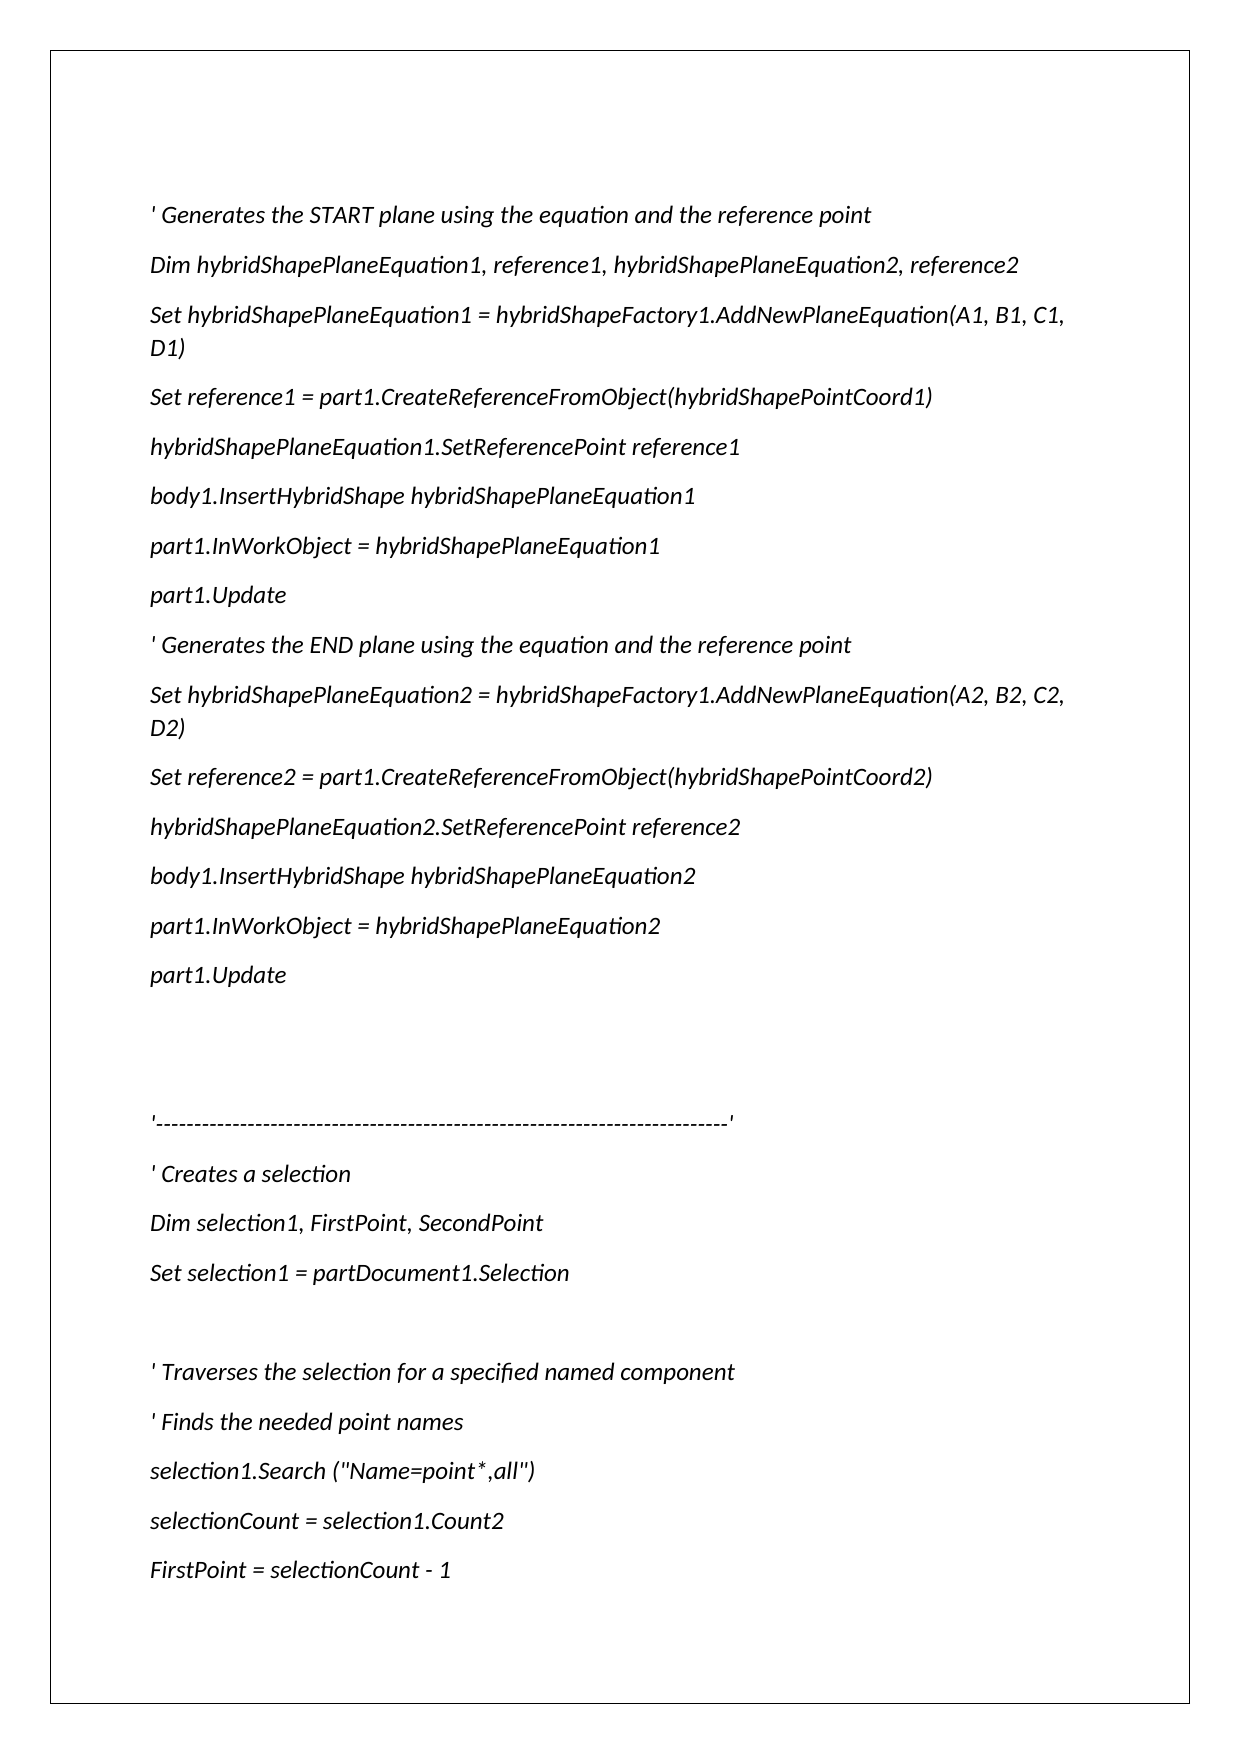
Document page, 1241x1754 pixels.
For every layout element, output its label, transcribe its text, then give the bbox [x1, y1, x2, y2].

text body1.InsertHybridShape hybridShapePlaneEquation1 [150, 480, 1090, 511]
text body1.InsertHybridShape hybridShapePlaneEquation2 [150, 860, 1090, 891]
text Set hybridShapePlaneEquation1 = hybridShapeFactory1.AddNewPlaneEquation(A1, B1, C1, D1) [150, 299, 1090, 362]
text part1.Update [150, 959, 1090, 990]
text hybridShapePlaneEquation1.SetReferencePoint reference1 [150, 431, 1090, 461]
text ' Generates the END plane using the equation and the reference point [150, 629, 1090, 660]
text Dim hybridShapePlaneEquation1, reference1, hybridShapePlaneEquation2, reference2 [150, 249, 1090, 280]
text '---------------------------------------------------------------------------' [150, 1108, 1090, 1139]
text Set selection1 = partDocument1.Selection [150, 1257, 1090, 1288]
text hybridShapePlaneEquation2.SetReferencePoint reference2 [150, 811, 1090, 841]
text part1.Update [150, 579, 1090, 610]
text selection1.Search ("Name=point*,all") [150, 1455, 1090, 1486]
text part1.InWorkObject = hybridShapePlaneEquation1 [150, 530, 1090, 561]
text Set reference2 = part1.CreateReferenceFromObject(hybridShapePointCoord2) [150, 761, 1090, 792]
text Dim selection1, FirstPoint, SecondPoint [150, 1207, 1090, 1238]
text ' Traverses the selection for a specified named component [150, 1356, 1090, 1387]
text ' Generates the START plane using the equation and the reference point [150, 199, 1090, 230]
text ' Finds the needed point names [150, 1406, 1090, 1436]
text Set hybridShapePlaneEquation2 = hybridShapeFactory1.AddNewPlaneEquation(A2, B2, C2, D2) [150, 679, 1090, 742]
text ' Creates a selection [150, 1158, 1090, 1188]
text FirstPoint = selectionCount - 1 [150, 1554, 1090, 1585]
text selectionCount = selection1.Count2 [150, 1505, 1090, 1536]
text part1.InWorkObject = hybridShapePlaneEquation2 [150, 910, 1090, 941]
text Set reference1 = part1.CreateReferenceFromObject(hybridShapePointCoord1) [150, 381, 1090, 412]
